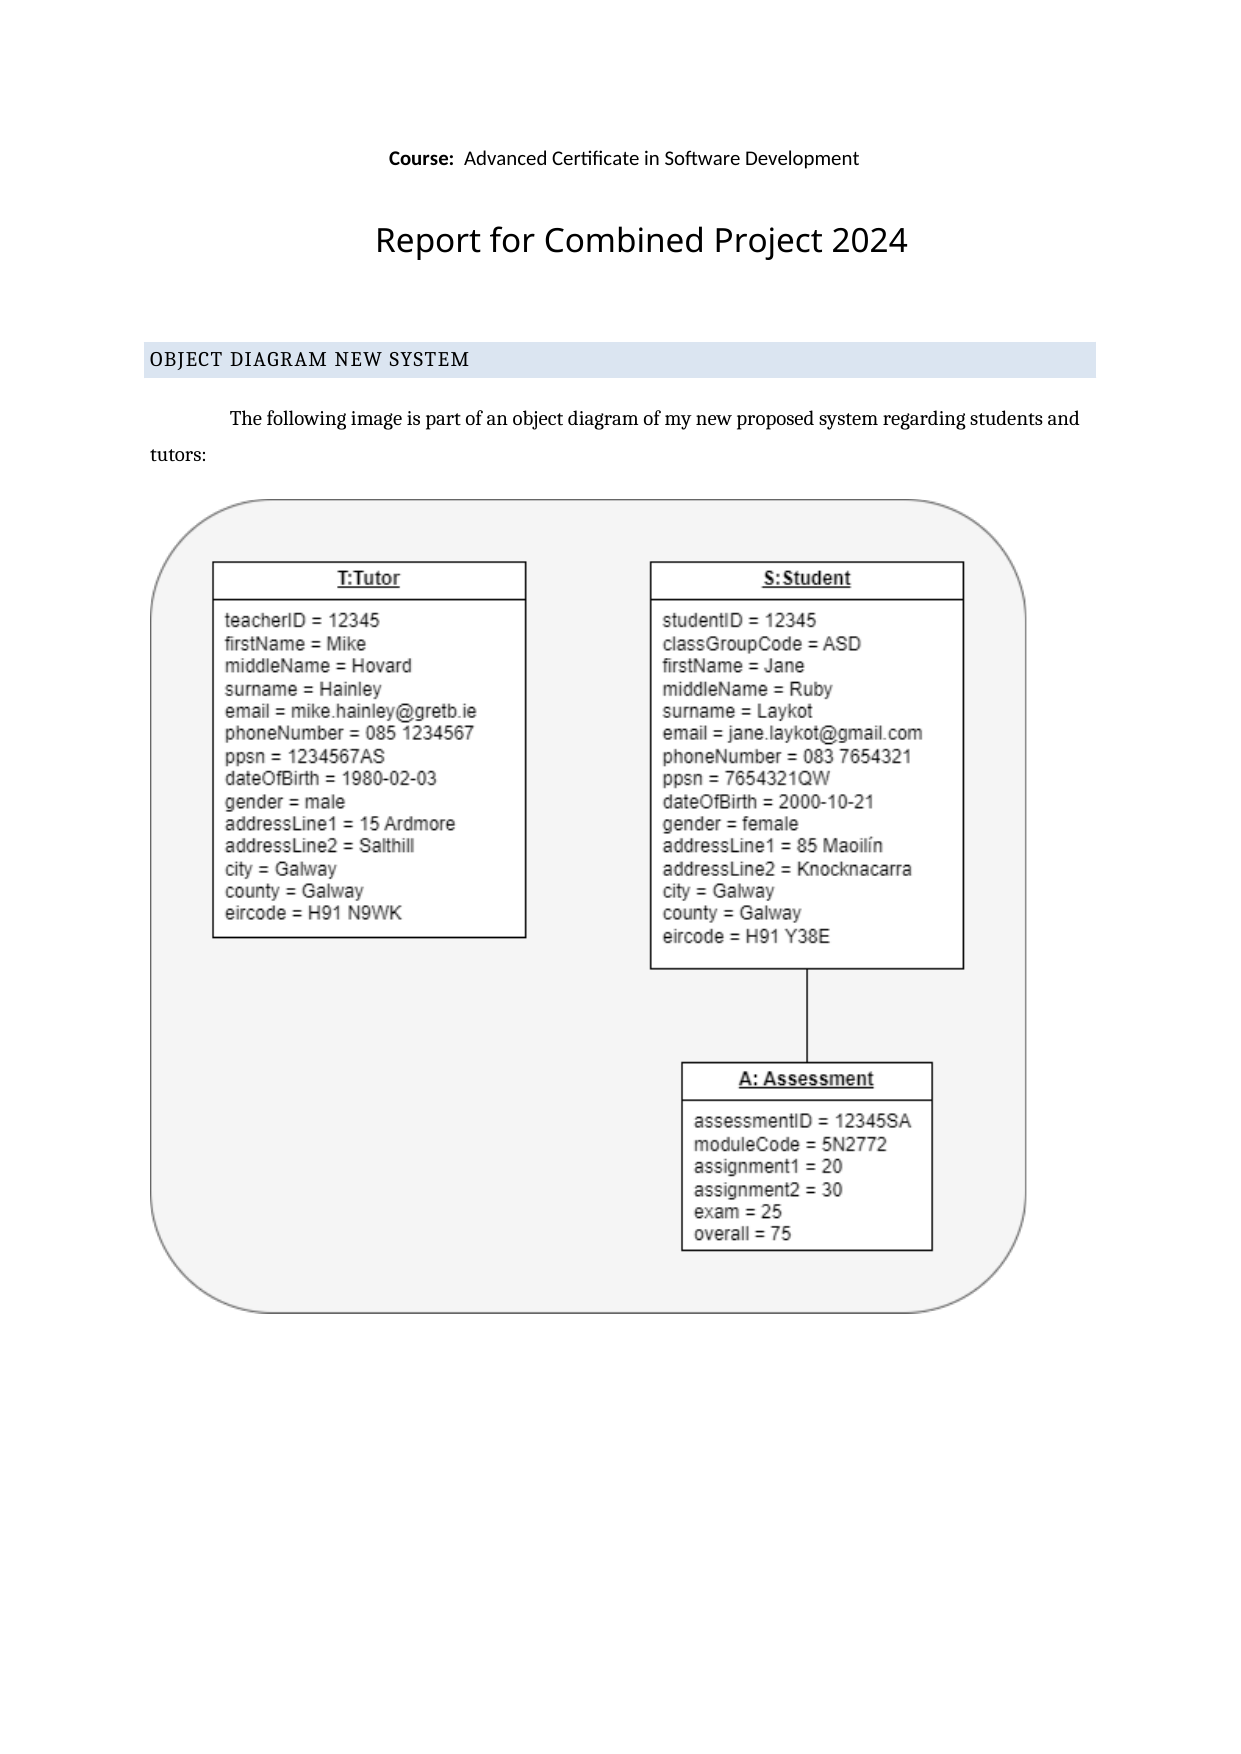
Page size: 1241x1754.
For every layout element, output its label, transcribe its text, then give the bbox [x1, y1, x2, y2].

text The following image is part of an object diagram of my new proposed system regarding students and tutors: [150, 407, 1090, 467]
picture [150, 499, 1027, 1314]
subtitle Object Diagram New System [150, 348, 1090, 372]
